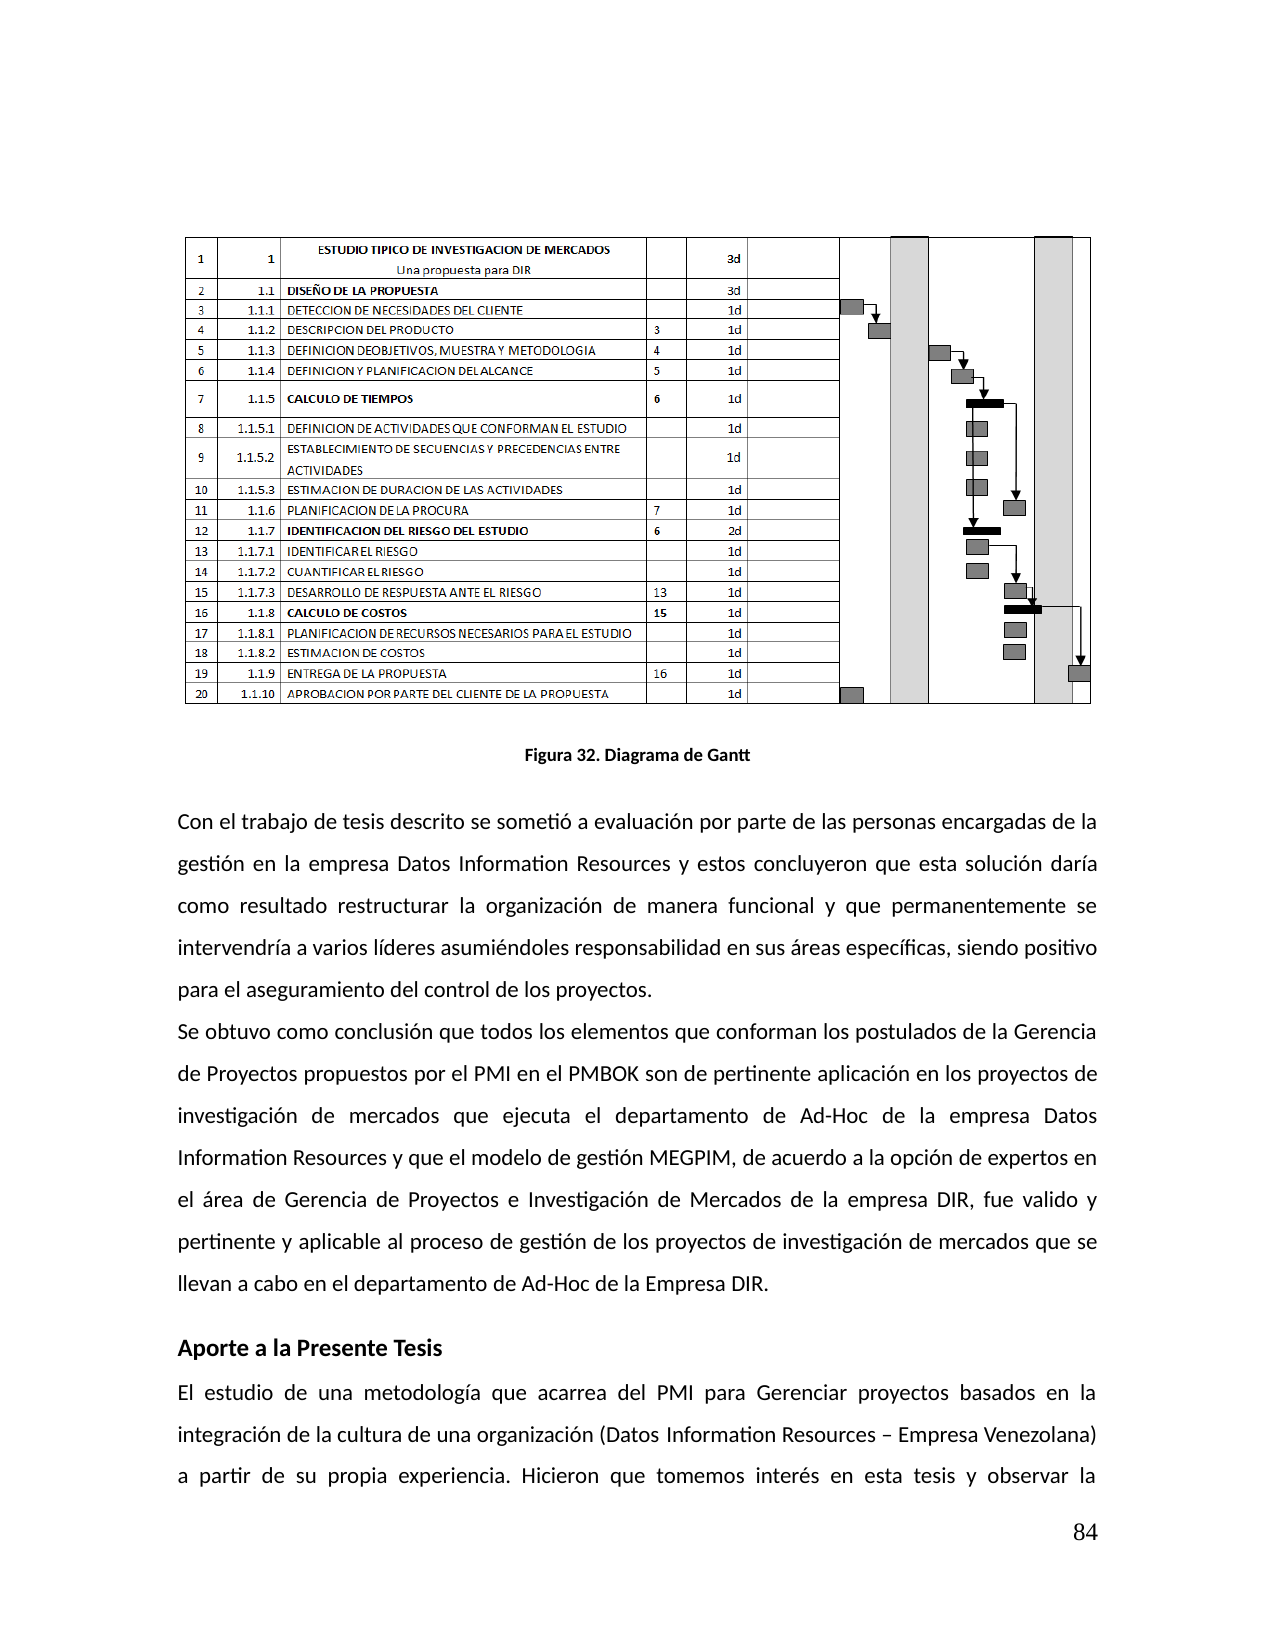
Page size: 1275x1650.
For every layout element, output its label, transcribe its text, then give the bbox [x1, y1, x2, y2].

text Se obtuvo como conclusión que todos los elementos que conforman los postulados de la Gerencia de Proyectos propuestos por el PMI en el PMBOK son de pertinente aplicación en los proyectos de investigación de mercados que ejecuta el departamento de Ad-Hoc de la empresa Datos Information Resources y que el modelo de gestión MEGPIM, de acuerdo a la opción de expertos en el área de Gerencia de Proyectos e Investigación de Mercados de la empresa DIR, fue valido y pertinente y aplicable al proceso de gestión de los proyectos de investigación de mercados que se llevan a cabo en el departamento de Ad-Hoc de la Empresa DIR. [177, 1017, 1098, 1297]
text Con el trabajo de tesis descrito se sometió a evaluación por parte de las personas encargadas de la gestión en la empresa Datos Information Resources y estos concluyeron que esta solución daría como resultado restructurar la organización de manera funcional y que permanentemente se intervendría a varios líderes asumiéndoles responsabilidad en sus áreas específicas, siendo positivo para el aseguramiento del control de los proyectos. [177, 807, 1098, 1003]
subtitle Aporte a la Presente Tesis [177, 1332, 1098, 1362]
picture [177, 233, 1098, 710]
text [177, 1378, 1098, 1490]
text Figura 32. Diagrama de Gantt [177, 743, 1098, 766]
